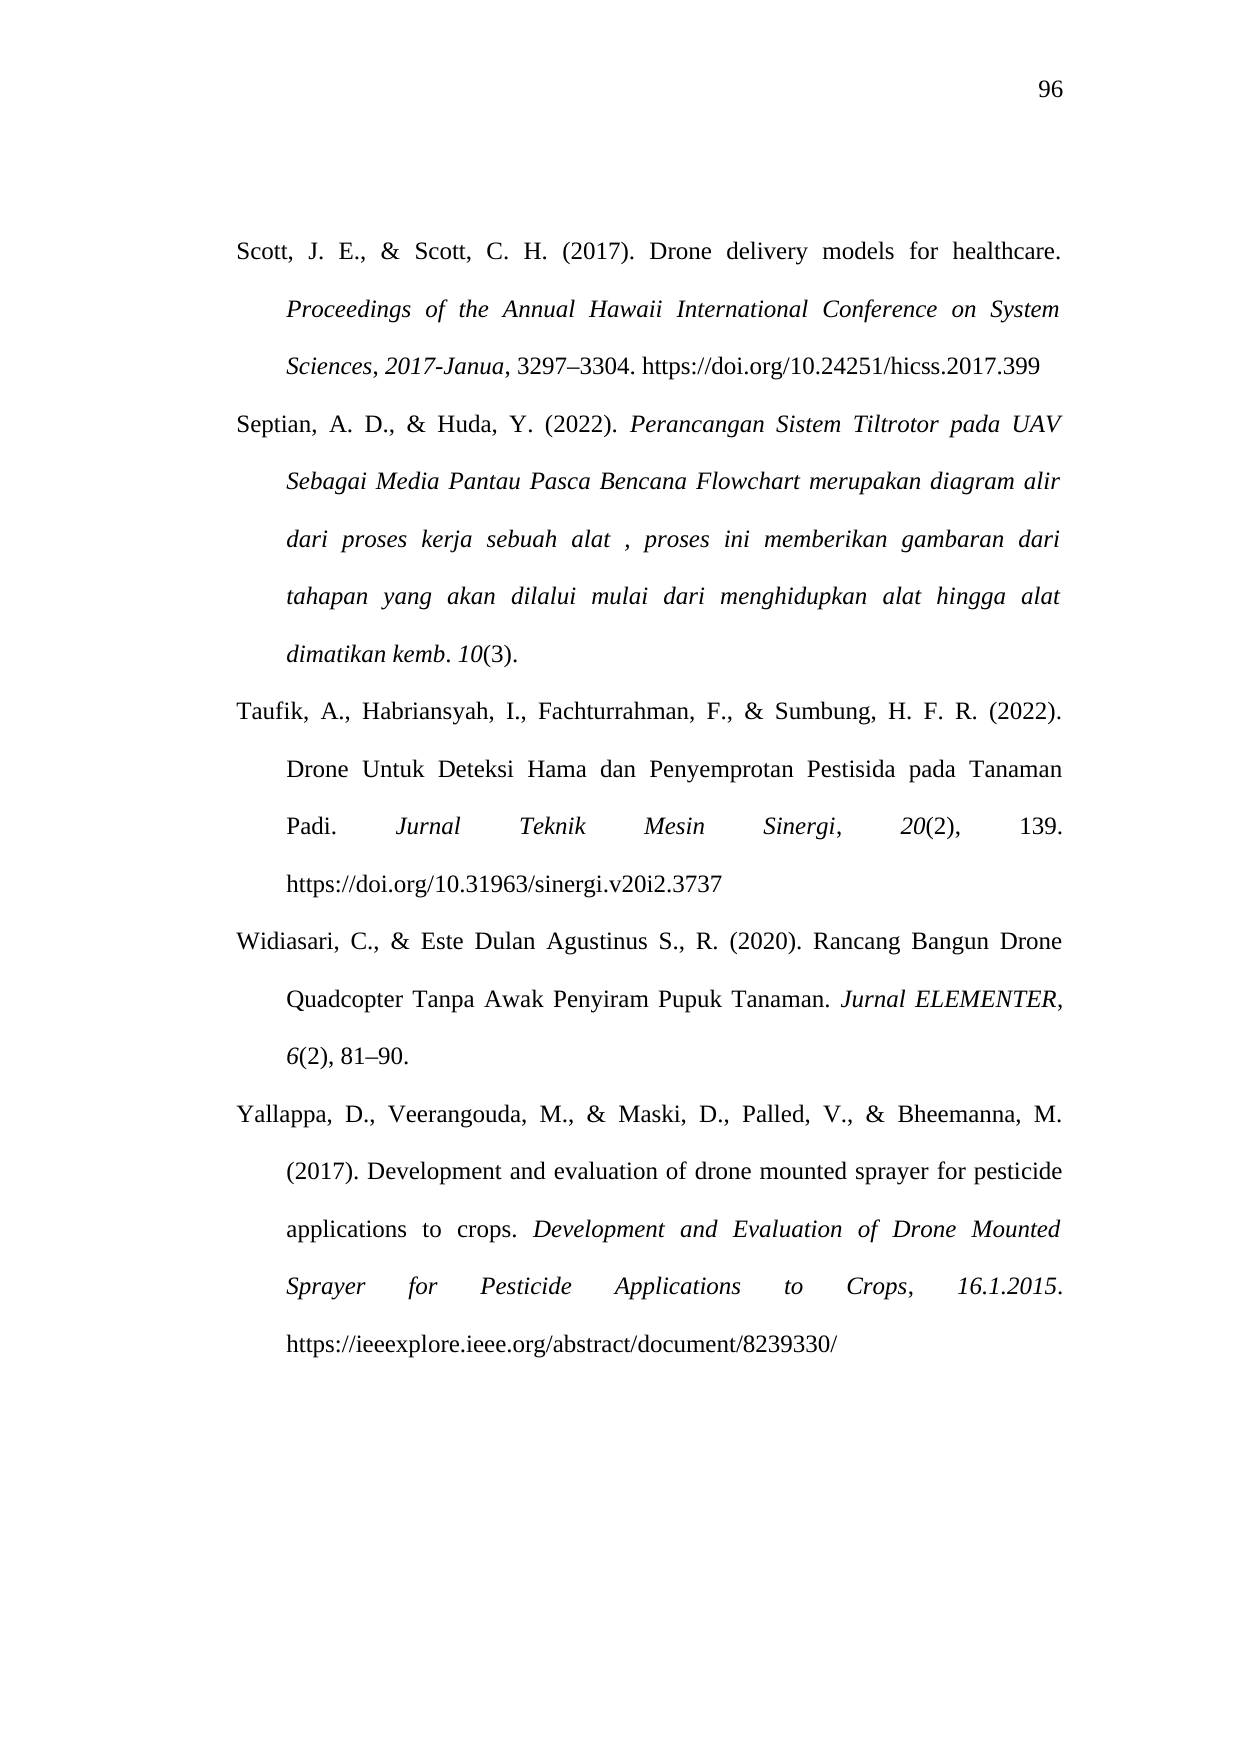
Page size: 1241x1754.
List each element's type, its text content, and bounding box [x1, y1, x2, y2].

text Scott, J. E., & Scott, C. H. (2017). Drone delivery models for healthcare. Proceedings of the Annual Hawaii International Conference on System Sciences, 2017-Janua, 3297–3304. https://doi.org/10.24251/hicss.2017.399 [236, 236, 1063, 380]
text Widiasari, C., & Este Dulan Agustinus S., R. (2020). Rancang Bangun Drone Quadcopter Tanpa Awak Penyiram Pupuk Tanaman. Jurnal ELEMENTER, 6(2), 81–90. [236, 926, 1063, 1070]
text Taufik, A., Habriansyah, I., Fachturrahman, F., & Sumbung, H. F. R. (2022). Drone Untuk Deteksi Hama dan Penyemprotan Pestisida pada Tanaman Padi. Jurnal Teknik Mesin Sinergi, 20(2), 139. https://doi.org/10.31963/sinergi.v20i2.3737 [236, 696, 1063, 897]
text Septian, A. D., & Huda, Y. (2022). Perancangan Sistem Tiltrotor pada UAV Sebagai Media Pantau Pasca Bencana Flowchart merupakan diagram alir dari proses kerja sebuah alat , proses ini memberikan gambaran dari tahapan yang akan dilalui mulai dari menghidupkan alat hingga alat dimatikan kemb. 10(3). [236, 409, 1063, 667]
text Yallappa, D., Veerangouda, M., & Maski, D., Palled, V., & Bheemanna, M. (2017). Development and evaluation of drone mounted sprayer for pesticide applications to crops. Development and Evaluation of Drone Mounted Sprayer for Pesticide Applications to Crops, 16.1.2015. https://ieeexplore.ieee.org/abstract/document/8239330/ [236, 1099, 1063, 1357]
